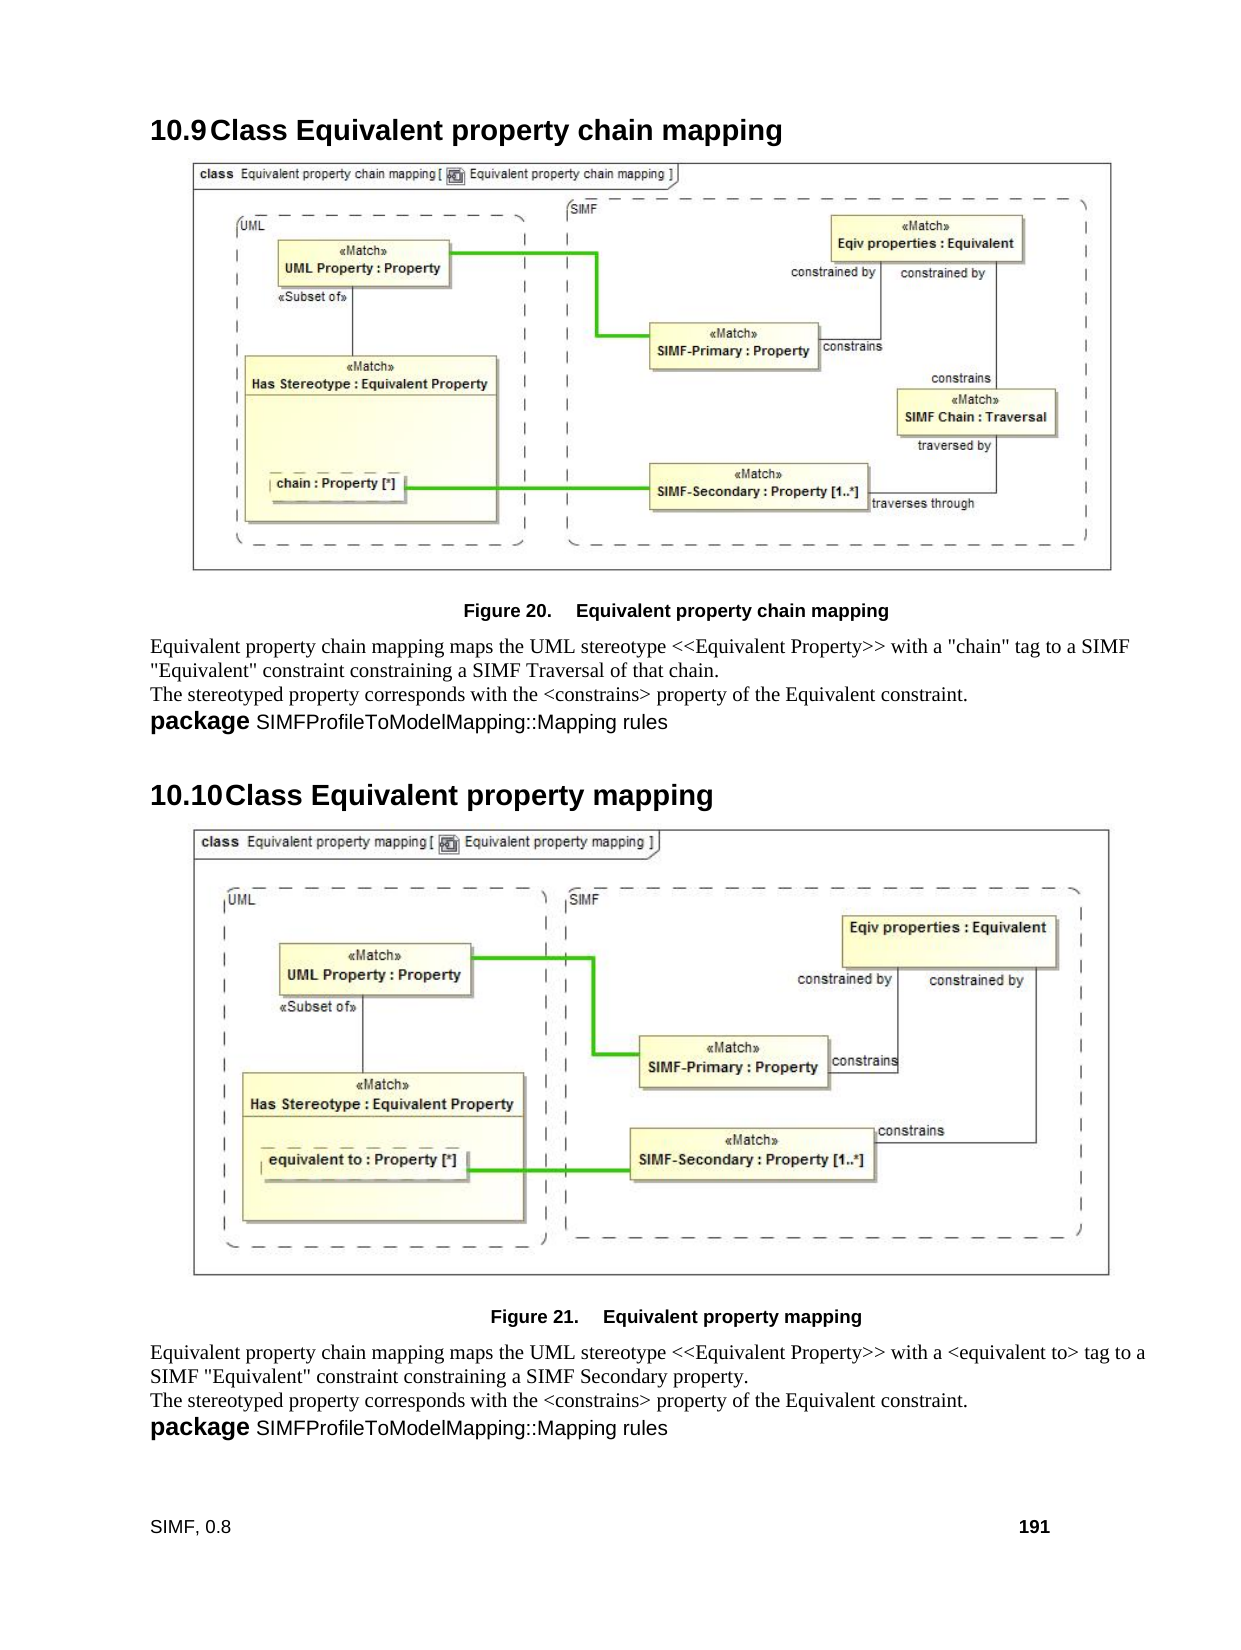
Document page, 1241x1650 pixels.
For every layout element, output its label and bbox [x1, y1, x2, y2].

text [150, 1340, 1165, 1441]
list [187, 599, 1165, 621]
picture [187, 823, 1128, 1294]
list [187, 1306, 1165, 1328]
picture [187, 158, 1128, 587]
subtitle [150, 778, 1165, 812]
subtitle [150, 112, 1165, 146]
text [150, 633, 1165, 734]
